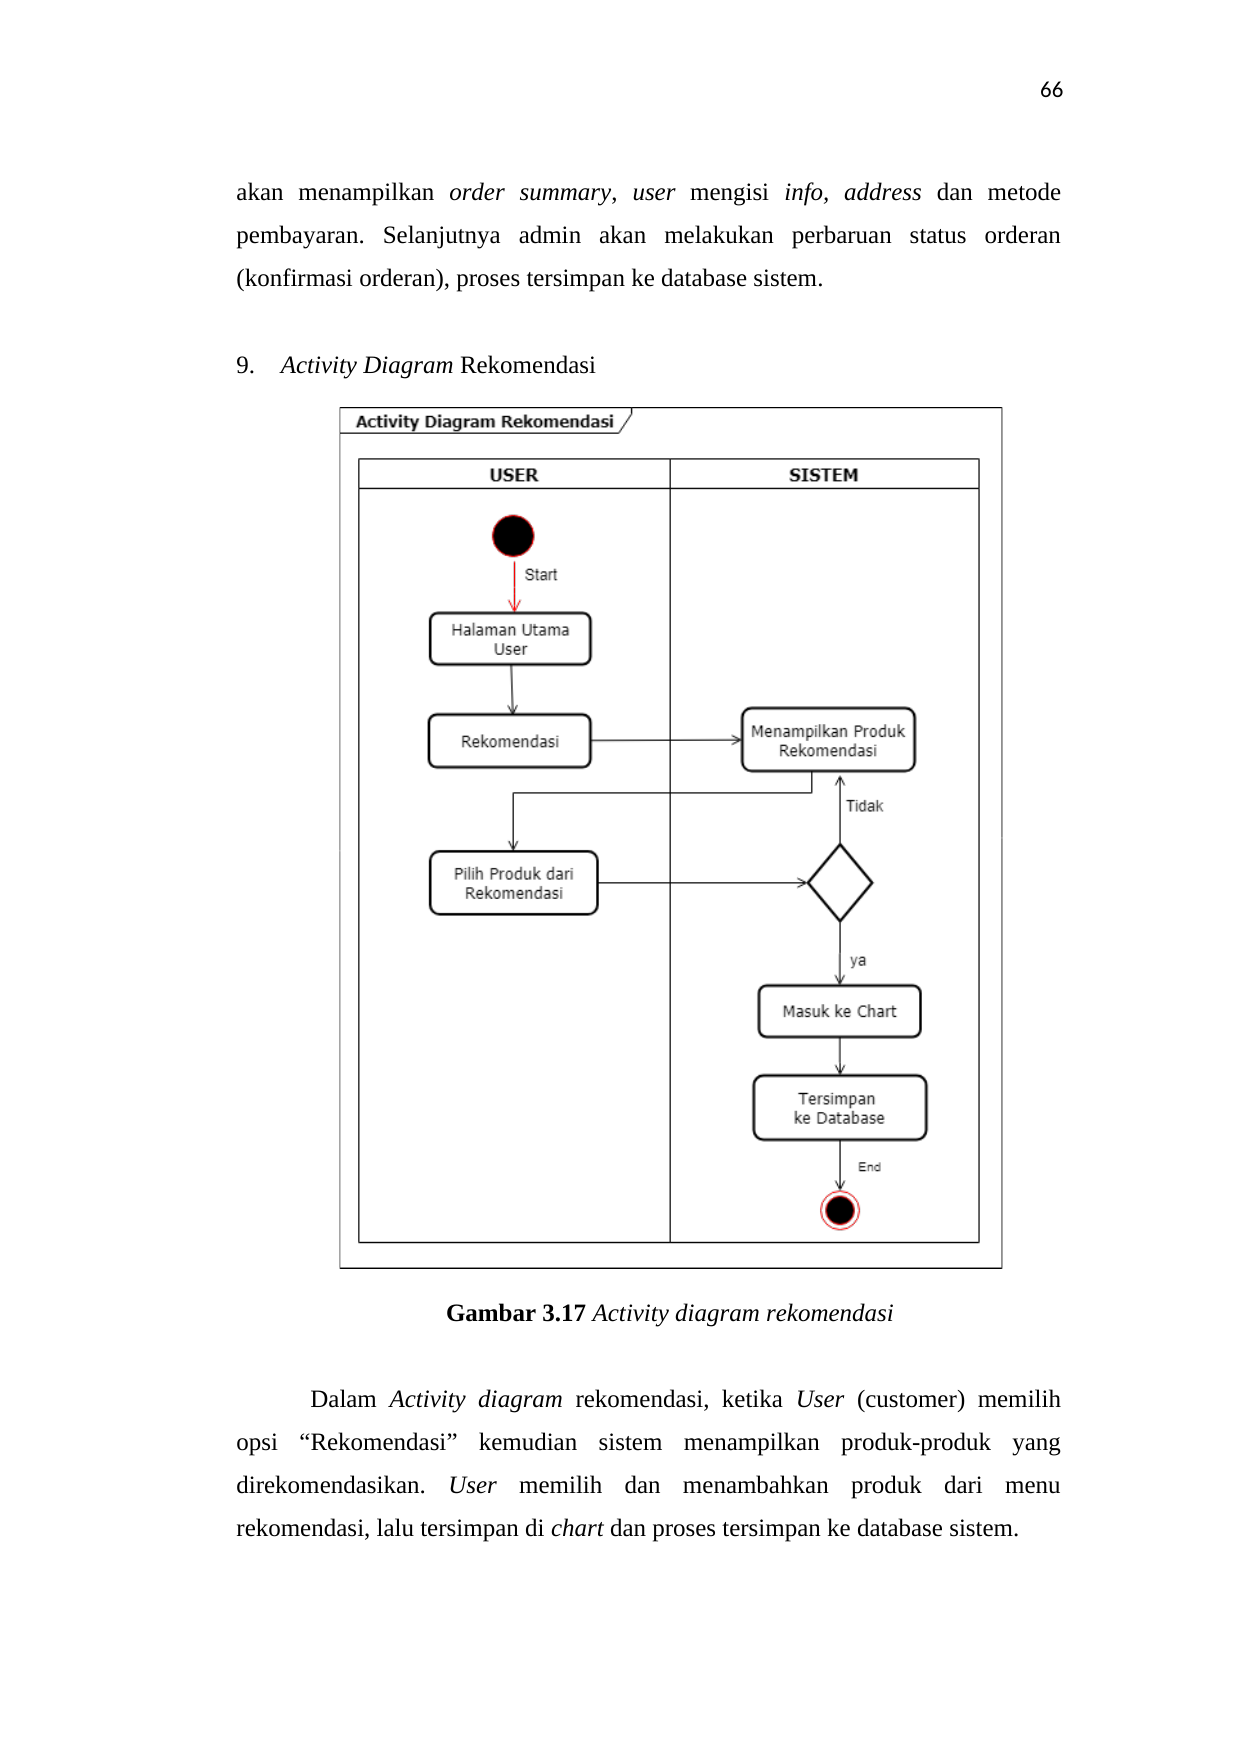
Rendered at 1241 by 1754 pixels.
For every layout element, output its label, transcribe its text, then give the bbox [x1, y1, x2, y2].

text Dalam Activity diagram rekomendasi, ketika User (customer) memilih opsi “Rekomendasi” kemudian sistem menampilkan produk-produk yang direkomendasikan. User memilih dan menambahkan produk dari menu rekomendasi, lalu tersimpan di chart dan proses tersimpan ke database sistem. [236, 1384, 1061, 1542]
list Activity Diagram Rekomendasi [236, 350, 1061, 378]
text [236, 177, 1061, 292]
picture [339, 407, 1003, 1269]
text Gambar 3.17 Activity diagram rekomendasi [281, 1298, 1061, 1327]
